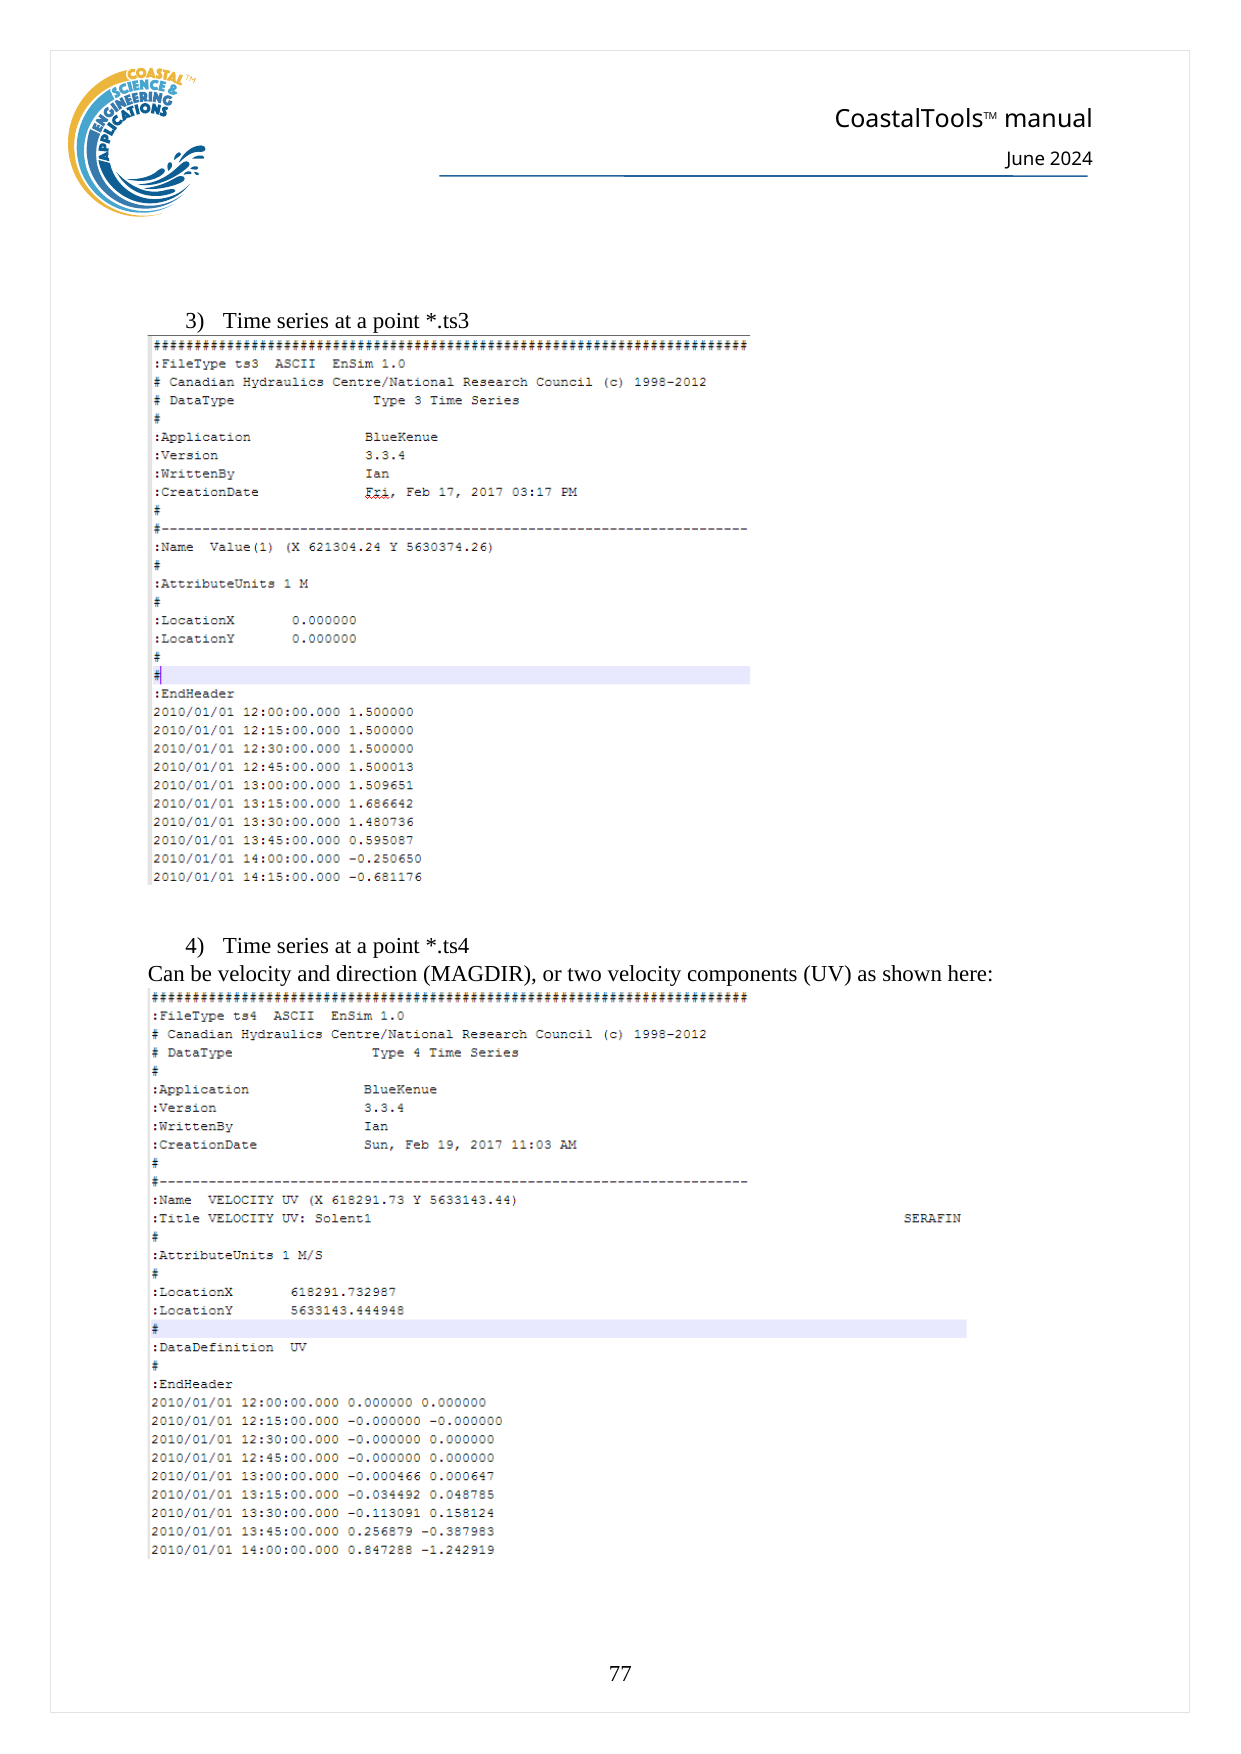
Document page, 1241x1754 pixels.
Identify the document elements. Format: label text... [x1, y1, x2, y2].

list Time series at a point *.ts4 [185, 932, 1093, 958]
picture [147, 335, 750, 885]
picture [147, 988, 967, 1559]
list Time series at a point *.ts3 [185, 307, 1093, 334]
